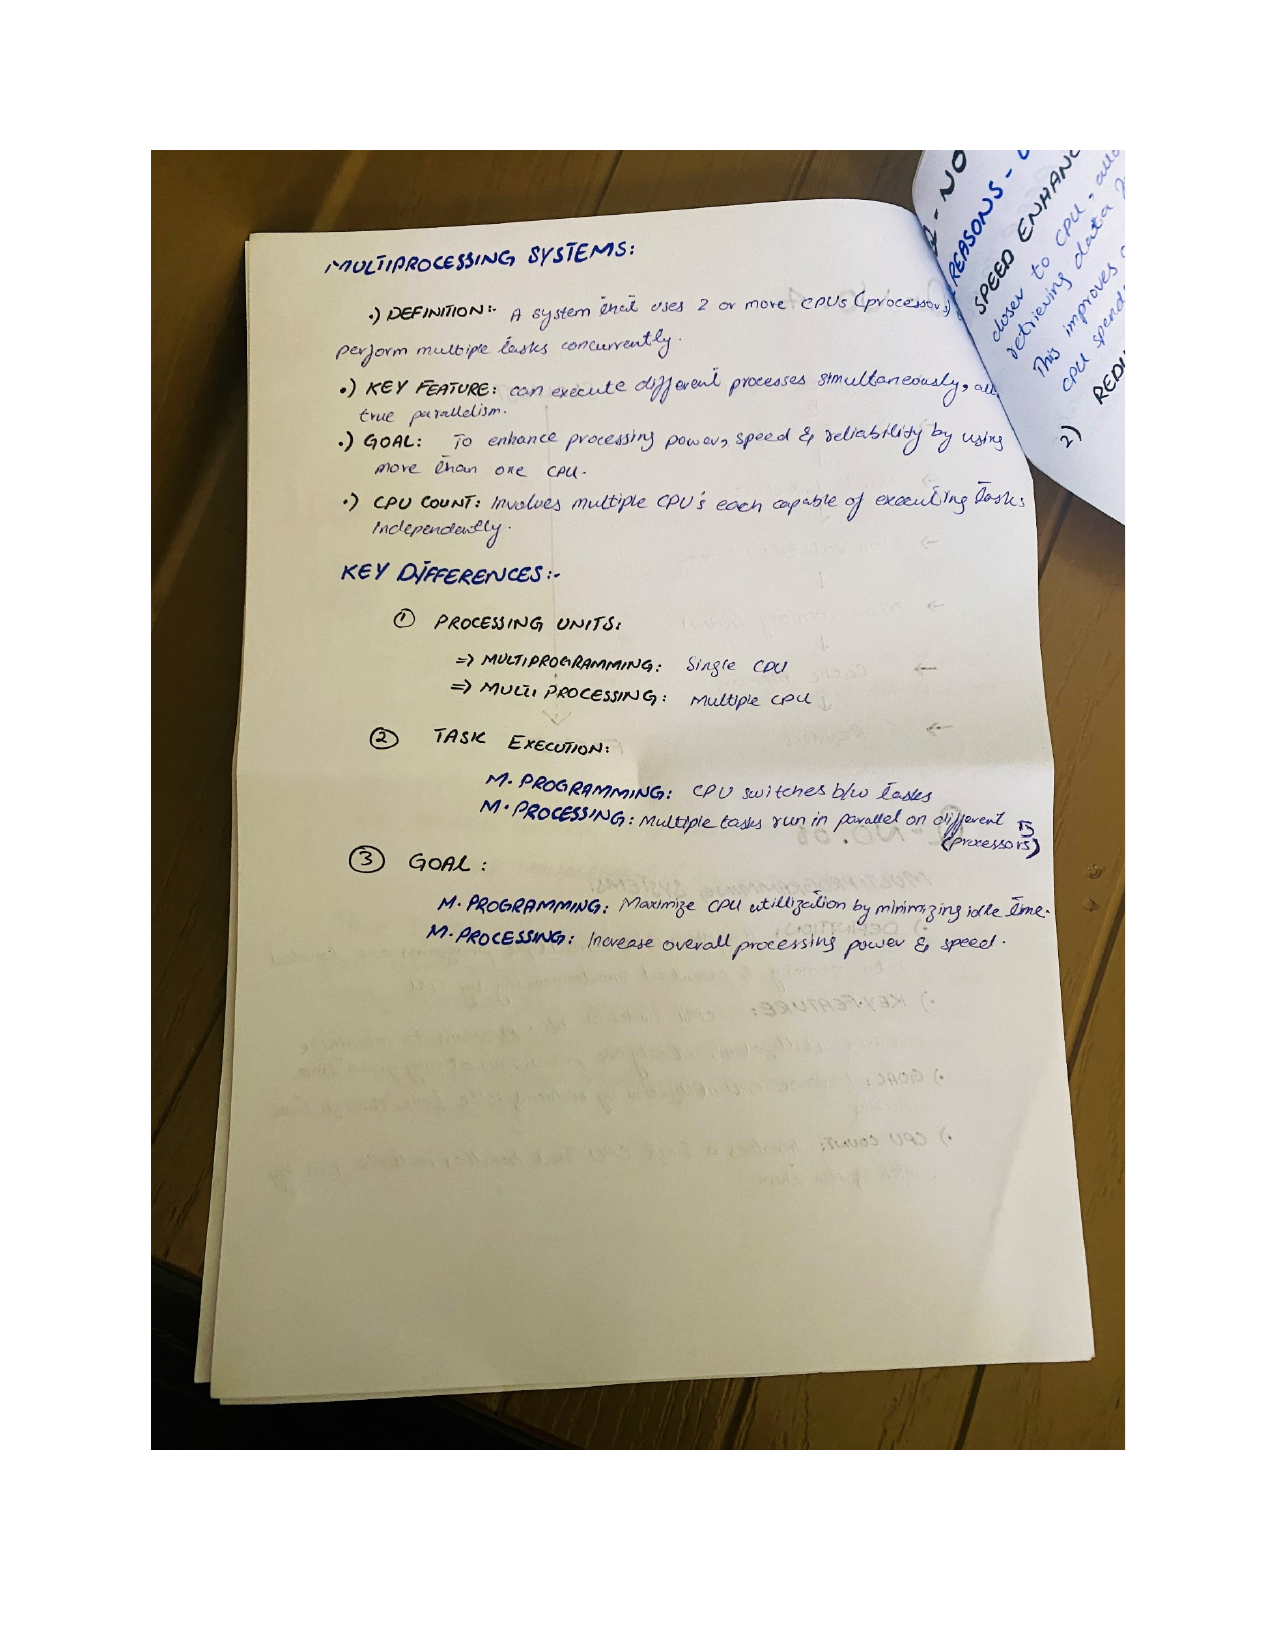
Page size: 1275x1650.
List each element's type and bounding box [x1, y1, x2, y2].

picture [151, 150, 1125, 1450]
